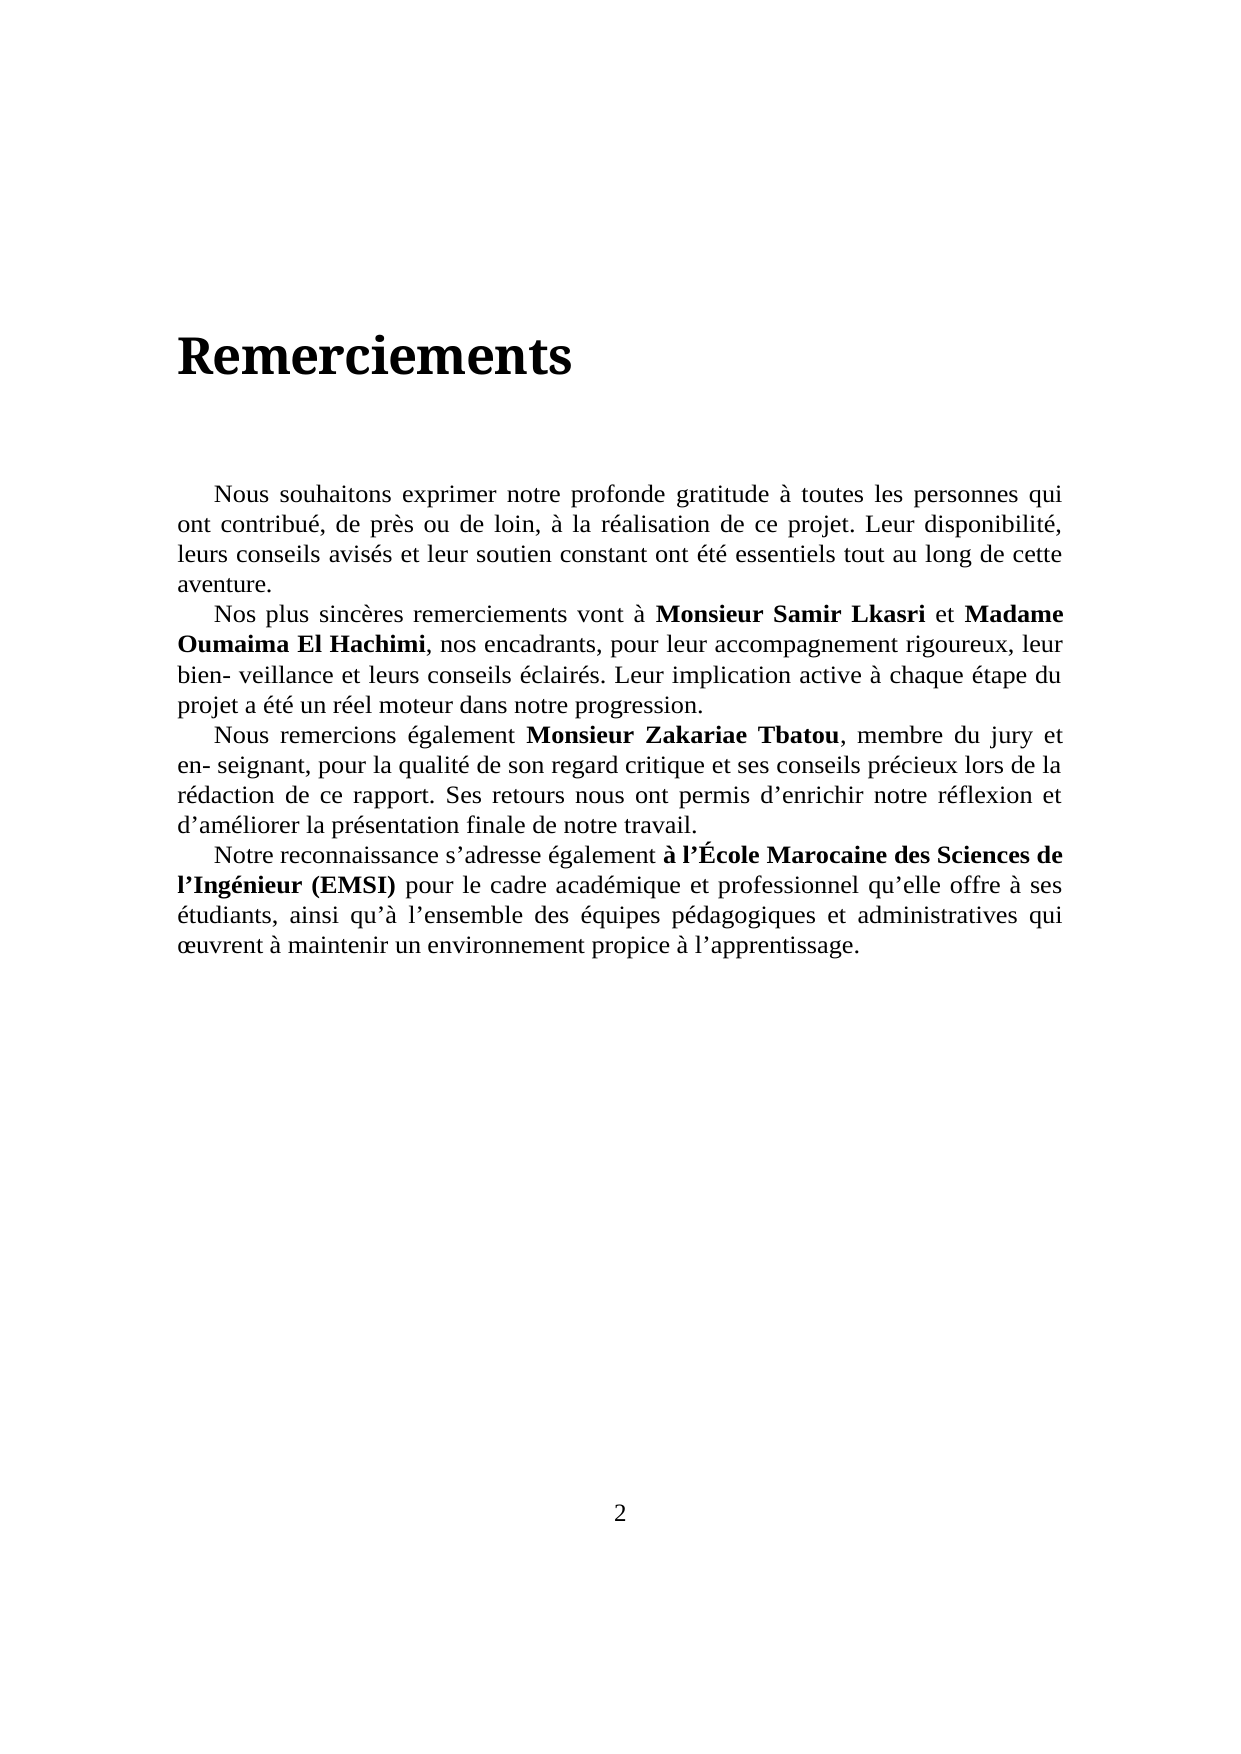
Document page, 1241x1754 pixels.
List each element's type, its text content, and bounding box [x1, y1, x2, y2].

text Nos plus sincères remerciements vont à Monsieur Samir Lkasri et Madame Oumaima El Hachimi, nos encadrants, pour leur accompagnement rigoureux, leur bien- veillance et leurs conseils éclairés. Leur implication active à chaque étape du projet a été un réel moteur dans notre progression. [177, 599, 1063, 718]
text Nous souhaitons exprimer notre profonde gratitude à toutes les personnes qui ont contribué, de près ou de loin, à la réalisation de ce projet. Leur disponibilité, leurs conseils avisés et leur soutien constant ont été essentiels tout au long de cette aventure. [177, 479, 1063, 598]
text Nous remercions également Monsieur Zakariae Tbatou, membre du jury et en- seignant, pour la qualité de son regard critique et ses conseils précieux lors de la rédaction de ce rapport. Ses retours nous ont permis d’enrichir notre réflexion et d’améliorer la présentation finale de notre travail. [177, 720, 1063, 839]
subtitle Remerciements [177, 319, 1196, 389]
text Notre reconnaissance s’adresse également à l’École Marocaine des Sciences de l’Ingénieur (EMSI) pour le cadre académique et professionnel qu’elle offre à ses étudiants, ainsi qu’à l’ensemble des équipes pédagogiques et administratives qui œuvrent à maintenir un environnement propice à l’apprentissage. [177, 840, 1063, 959]
